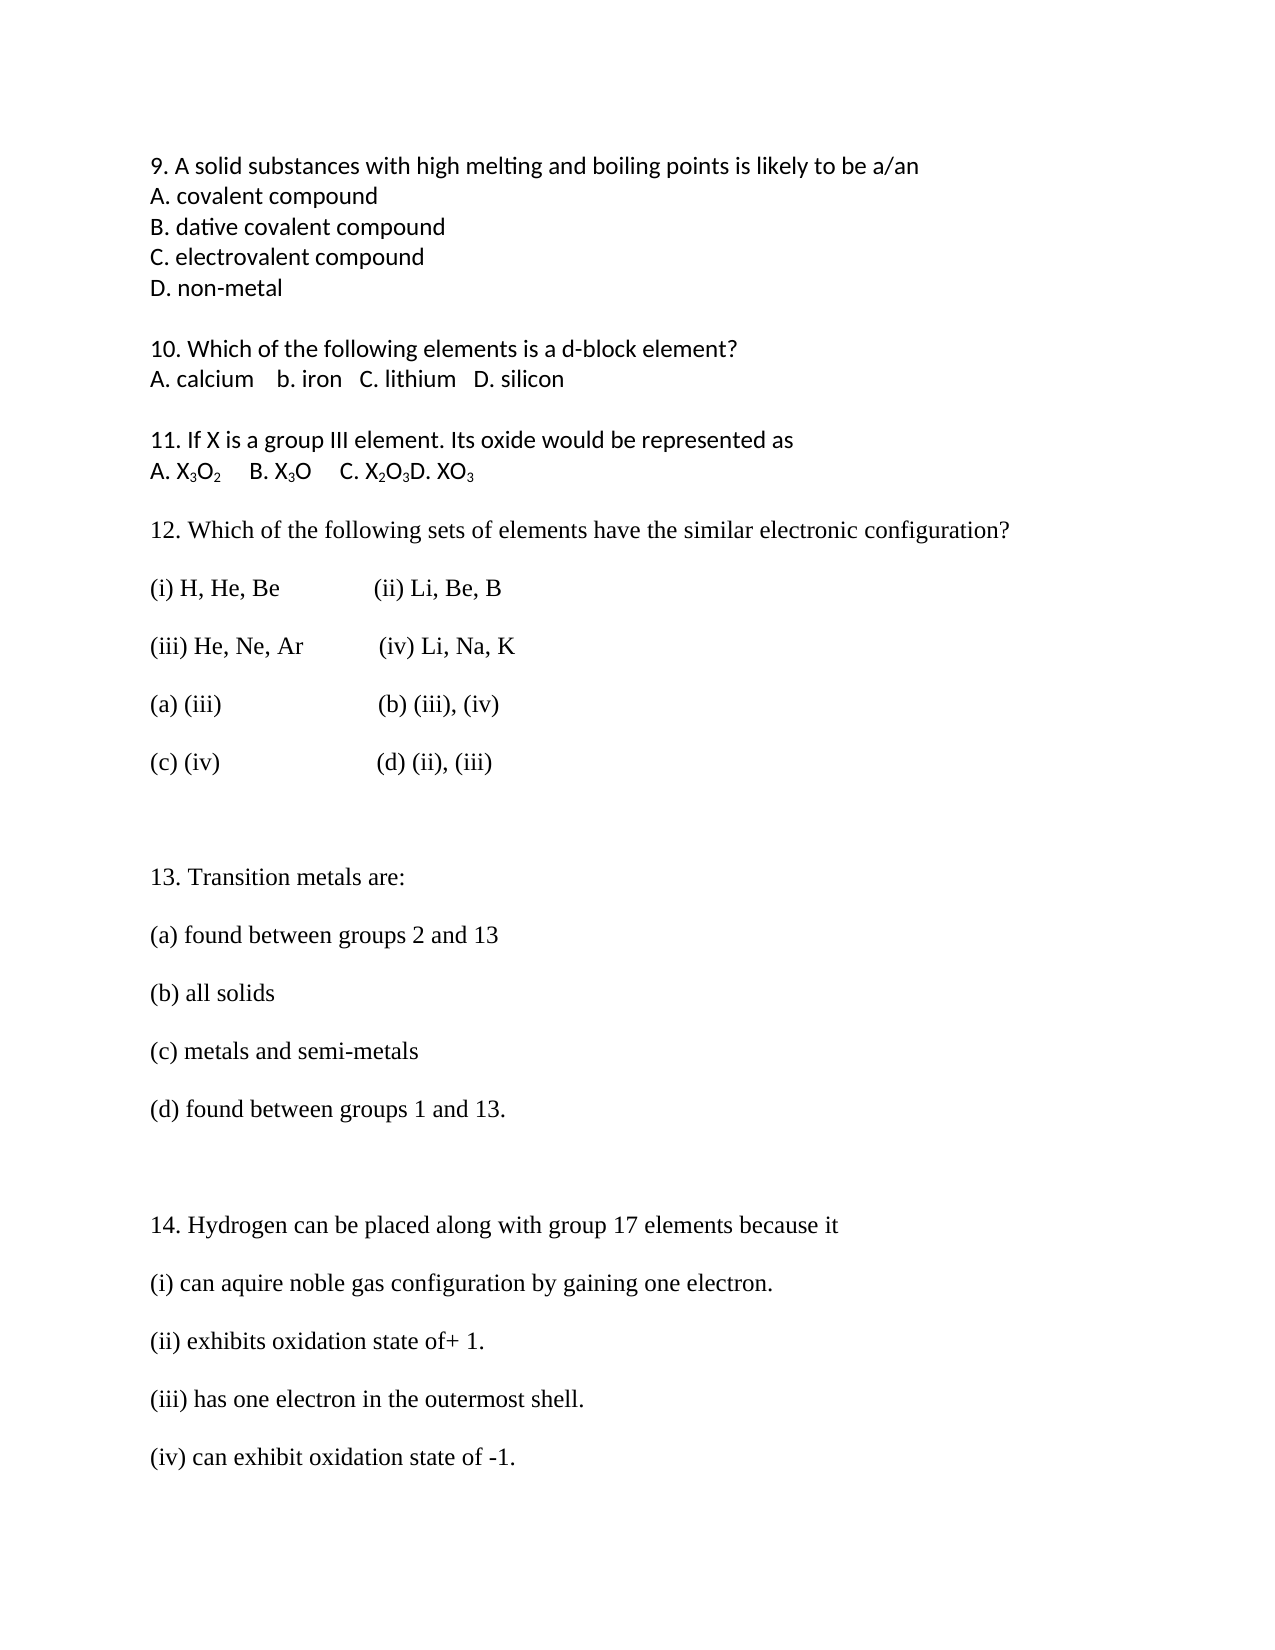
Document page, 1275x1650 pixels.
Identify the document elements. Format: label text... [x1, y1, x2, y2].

text A. X3O2 B. X3O C. X2O3D. XO3 [150, 455, 1125, 486]
text 13. Transition metals are: [150, 862, 1125, 891]
text 14. Hydrogen can be placed along with group 17 elements because it [150, 1210, 1125, 1239]
text (ii) exhibits oxidation state of+ 1. [150, 1326, 1125, 1354]
text (iii) has one electron in the outermost shell. [150, 1384, 1125, 1412]
text D. non-metal [150, 272, 1125, 303]
text 11. If X is a group III element. Its oxide would be represented as [150, 425, 1125, 455]
text (a) (iii) (b) (iii), (iv) [150, 689, 1125, 717]
text A. covalent compound [150, 181, 1125, 211]
text (i) can aquire noble gas configuration by gaining one electron. [150, 1268, 1125, 1297]
text B. dative covalent compound [150, 211, 1125, 242]
text (a) found between groups 2 and 13 [150, 920, 1125, 949]
text A. calcium b. iron C. lithium D. silicon [150, 364, 1125, 394]
text (c) metals and semi-metals [150, 1036, 1125, 1065]
text (iv) can exhibit oxidation state of -1. [150, 1442, 1125, 1470]
text (i) H, He, Be (ii) Li, Be, B [150, 573, 1125, 602]
text 10. Which of the following elements is a d-block element? [150, 333, 1125, 364]
text C. electrovalent compound [150, 242, 1125, 272]
text (d) found between groups 1 and 13. [150, 1094, 1125, 1123]
text (b) all solids [150, 978, 1125, 1007]
text 12. Which of the following sets of elements have the similar electronic configuration? [150, 515, 1125, 544]
text (c) (iv) (d) (ii), (iii) [150, 747, 1125, 775]
text 9. A solid substances with high melting and boiling points is likely to be a/an [150, 150, 1125, 181]
text (iii) He, Ne, Ar (iv) Li, Na, K [150, 631, 1125, 659]
